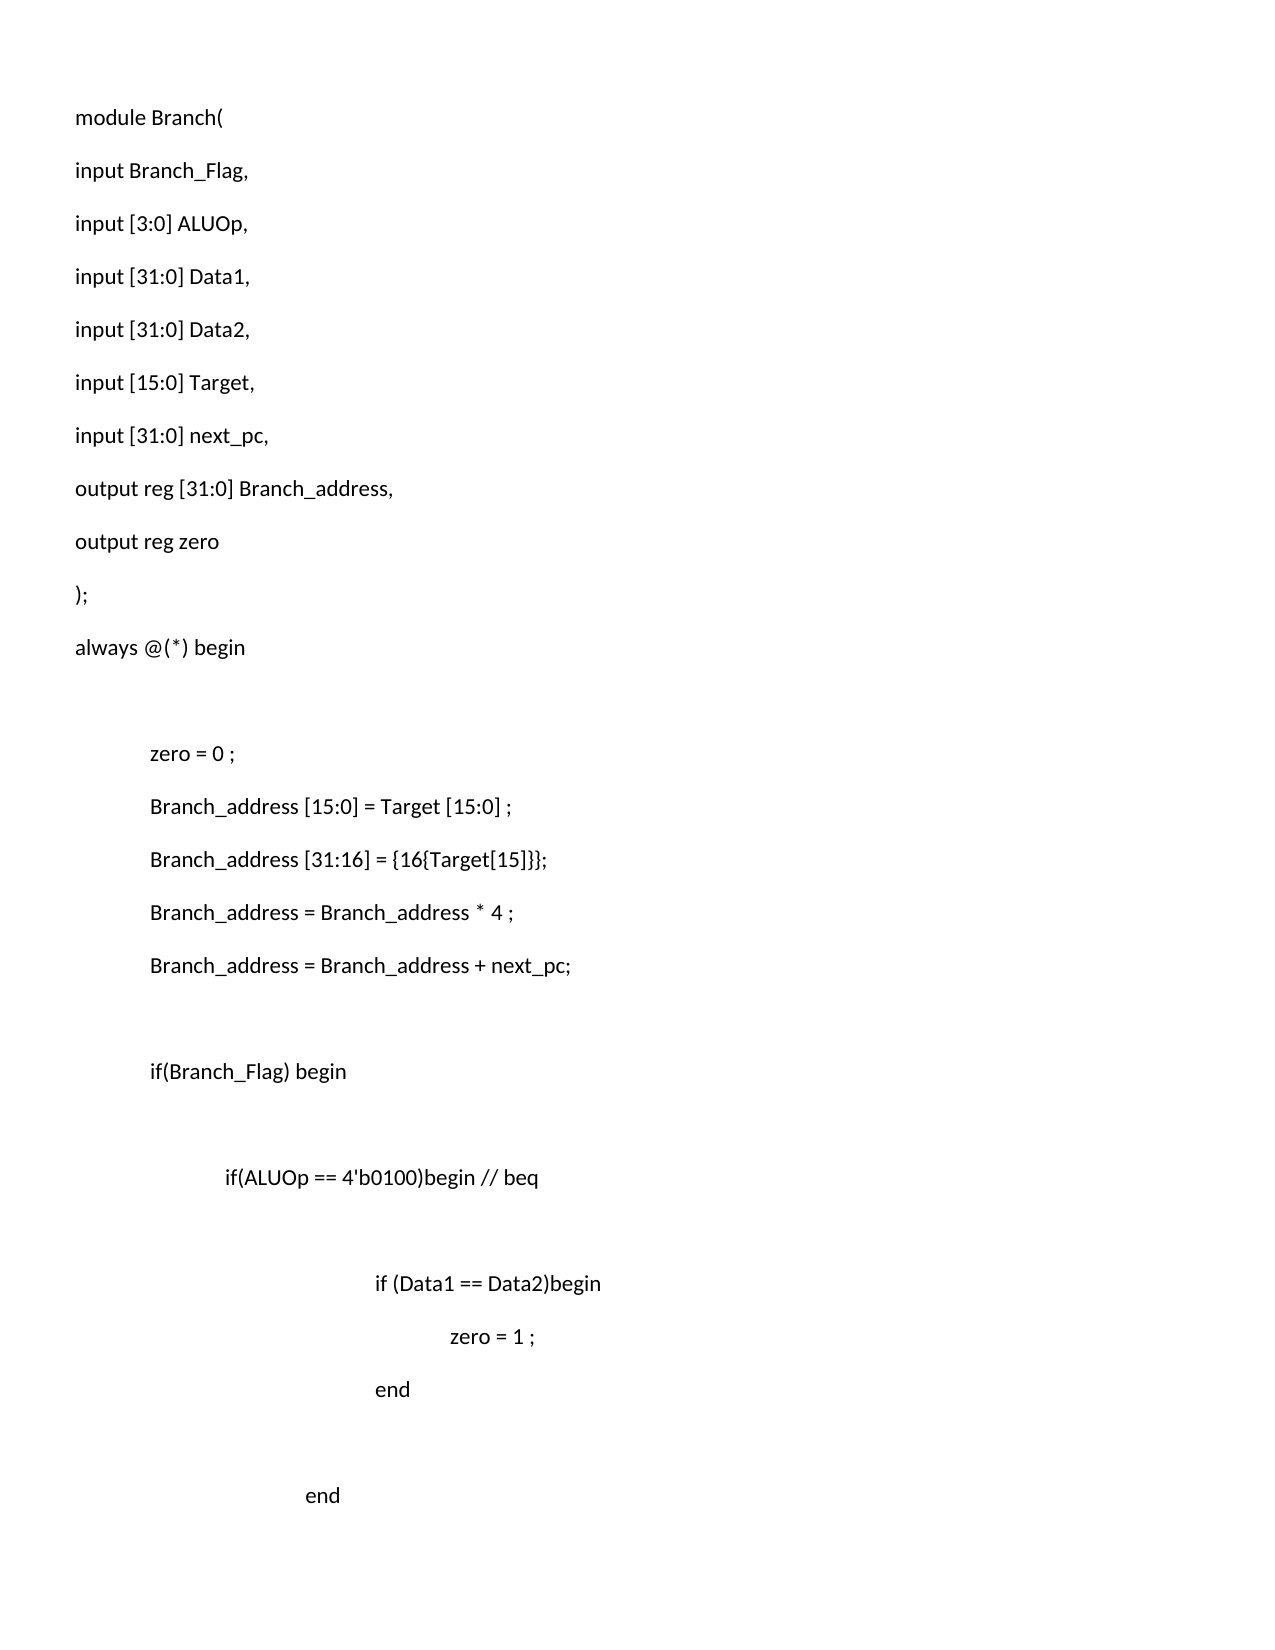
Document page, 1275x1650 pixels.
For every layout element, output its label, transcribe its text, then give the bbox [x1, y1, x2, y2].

text if(Branch_Flag) begin [75, 1057, 1200, 1085]
text input [31:0] Data2, [75, 315, 1200, 343]
text output reg zero [75, 527, 1200, 555]
text Branch_address [31:16] = {16{Target[15]}}; [75, 845, 1200, 873]
text zero = 0 ; [75, 739, 1200, 767]
text input [15:0] Target, [75, 368, 1200, 396]
text Branch_address = Branch_address * 4 ; [75, 898, 1200, 926]
text Branch_address = Branch_address + next_pc; [75, 951, 1200, 979]
text output reg [31:0] Branch_address, [75, 474, 1200, 502]
text input Branch_Flag, [75, 156, 1200, 184]
text always @(*) begin [75, 633, 1200, 661]
text end [75, 1482, 1200, 1509]
text input [31:0] Data1, [75, 262, 1200, 290]
text if(ALUOp == 4'b0100)begin // beq [75, 1163, 1200, 1191]
text zero = 1 ; [75, 1322, 1200, 1351]
text input [3:0] ALUOp, [75, 209, 1200, 237]
text input [31:0] next_pc, [75, 421, 1200, 449]
text end [75, 1376, 1200, 1403]
text module Branch( [75, 103, 1200, 131]
text Branch_address [15:0] = Target [15:0] ; [75, 792, 1200, 820]
text ); [75, 580, 1200, 608]
text if (Data1 == Data2)begin [75, 1269, 1200, 1297]
